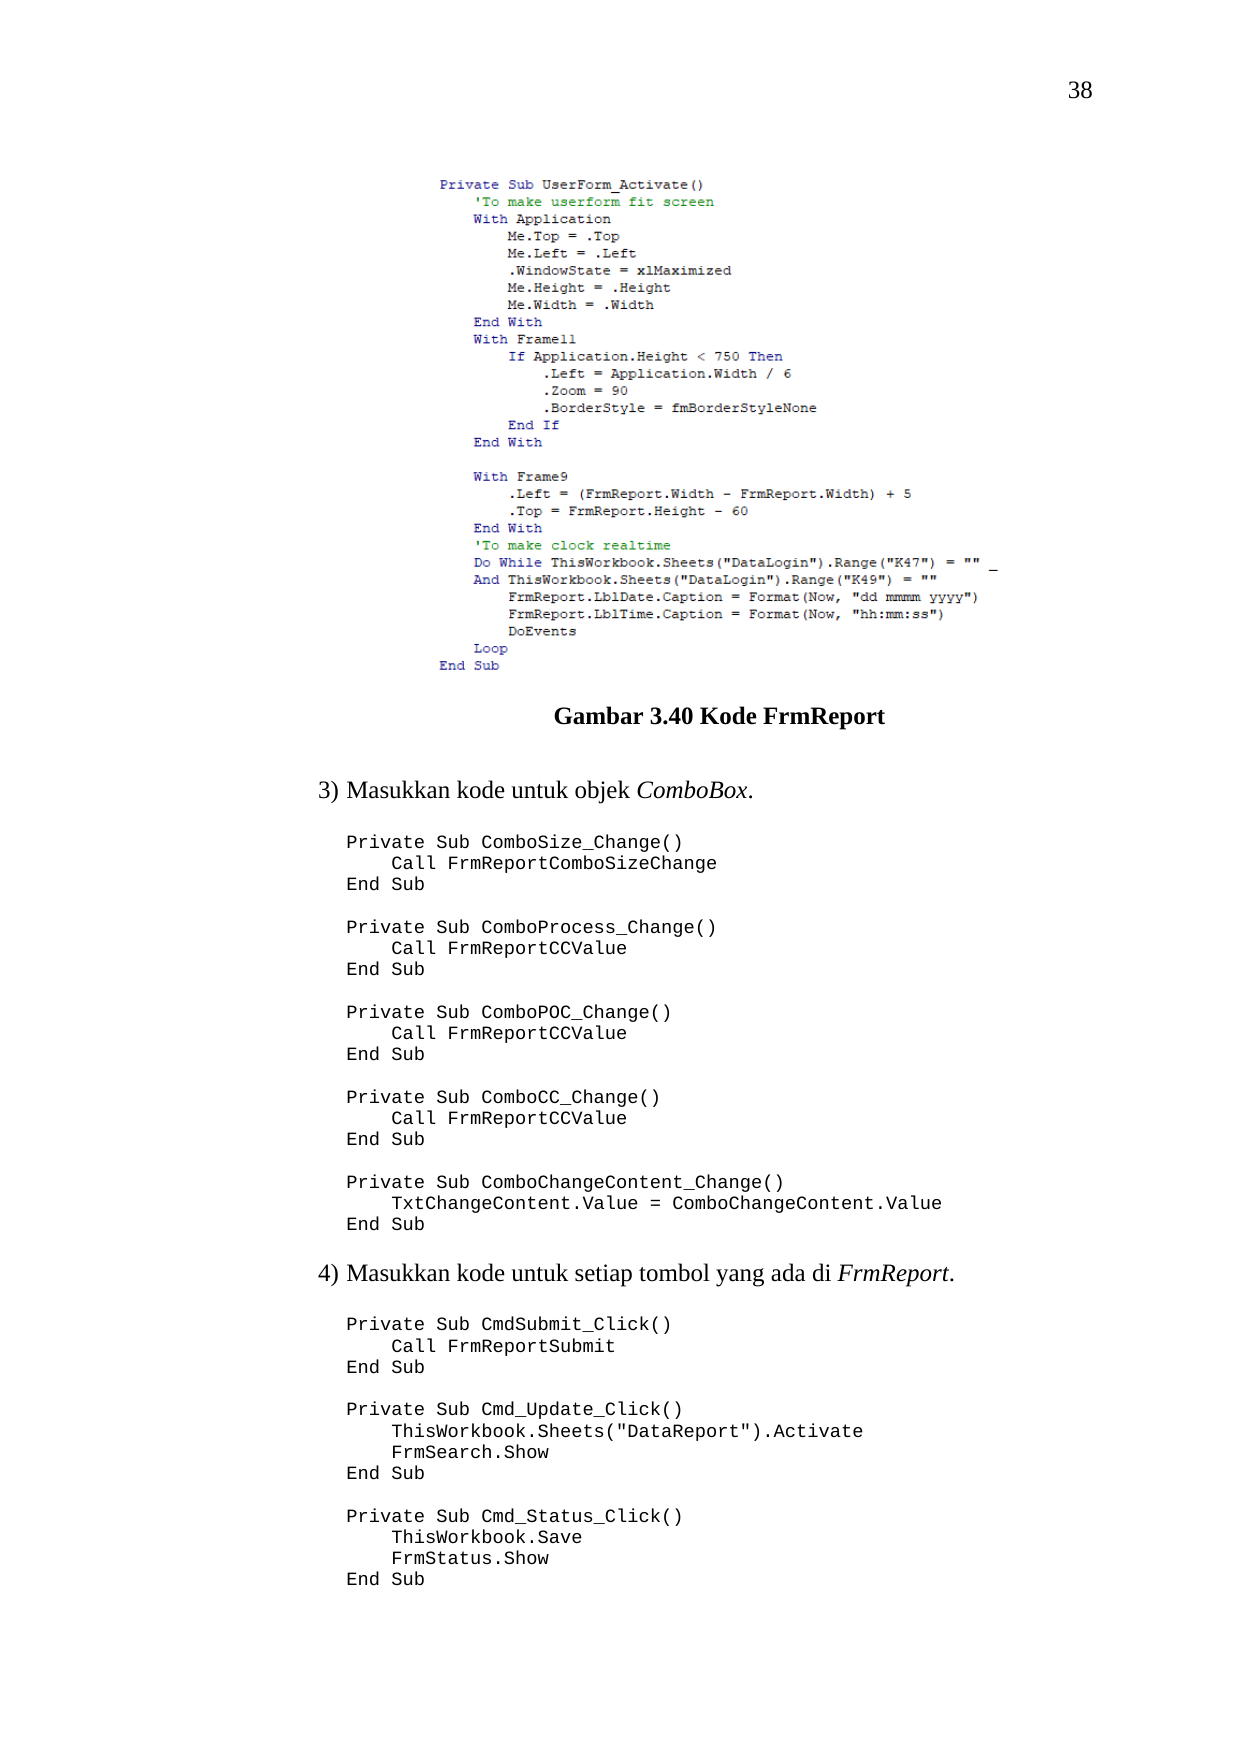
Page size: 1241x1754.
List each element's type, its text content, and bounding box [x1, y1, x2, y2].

list End Sub [346, 875, 1092, 896]
list FrmSearch.Show [346, 1443, 1092, 1464]
list Private Sub ComboChangeContent_Change() [346, 1173, 1092, 1194]
list End Sub [346, 1130, 1092, 1151]
list Call FrmReportCCValue [346, 1024, 1092, 1045]
list End Sub [346, 960, 1092, 981]
picture [435, 177, 1003, 673]
list End Sub [346, 1045, 1092, 1066]
list Masukkan kode untuk setiap tombol yang ada di FrmReport. [318, 1258, 1092, 1286]
list Call FrmReportCCValue [346, 1109, 1092, 1130]
list ThisWorkbook.Save [346, 1528, 1092, 1549]
list Private Sub Cmd_Update_Click() [346, 1400, 1092, 1421]
list End Sub [346, 1215, 1092, 1236]
list Masukkan kode untuk objek ComboBox. [318, 775, 1092, 804]
list Call FrmReportCCValue [346, 939, 1092, 960]
list Call FrmReportComboSizeChange [346, 854, 1092, 875]
list Private Sub Cmd_Status_Click() [346, 1506, 1092, 1528]
list Call FrmReportSubmit [346, 1336, 1092, 1358]
list ThisWorkbook.Sheets("DataReport").Activate [346, 1421, 1092, 1443]
list End Sub [346, 1464, 1092, 1485]
list End Sub [346, 1570, 1092, 1591]
list Private Sub ComboCC_Change() [346, 1088, 1092, 1109]
list Private Sub ComboProcess_Change() [346, 918, 1092, 939]
list Private Sub ComboPOC_Change() [346, 1003, 1092, 1024]
list Private Sub CmdSubmit_Click() [346, 1315, 1092, 1336]
text Gambar 3.40 Kode FrmReport [346, 701, 1092, 730]
list FrmStatus.Show [346, 1549, 1092, 1570]
list End Sub [346, 1358, 1092, 1379]
list Private Sub ComboSize_Change() [346, 833, 1092, 854]
list TxtChangeContent.Value = ComboChangeContent.Value [346, 1194, 1092, 1215]
